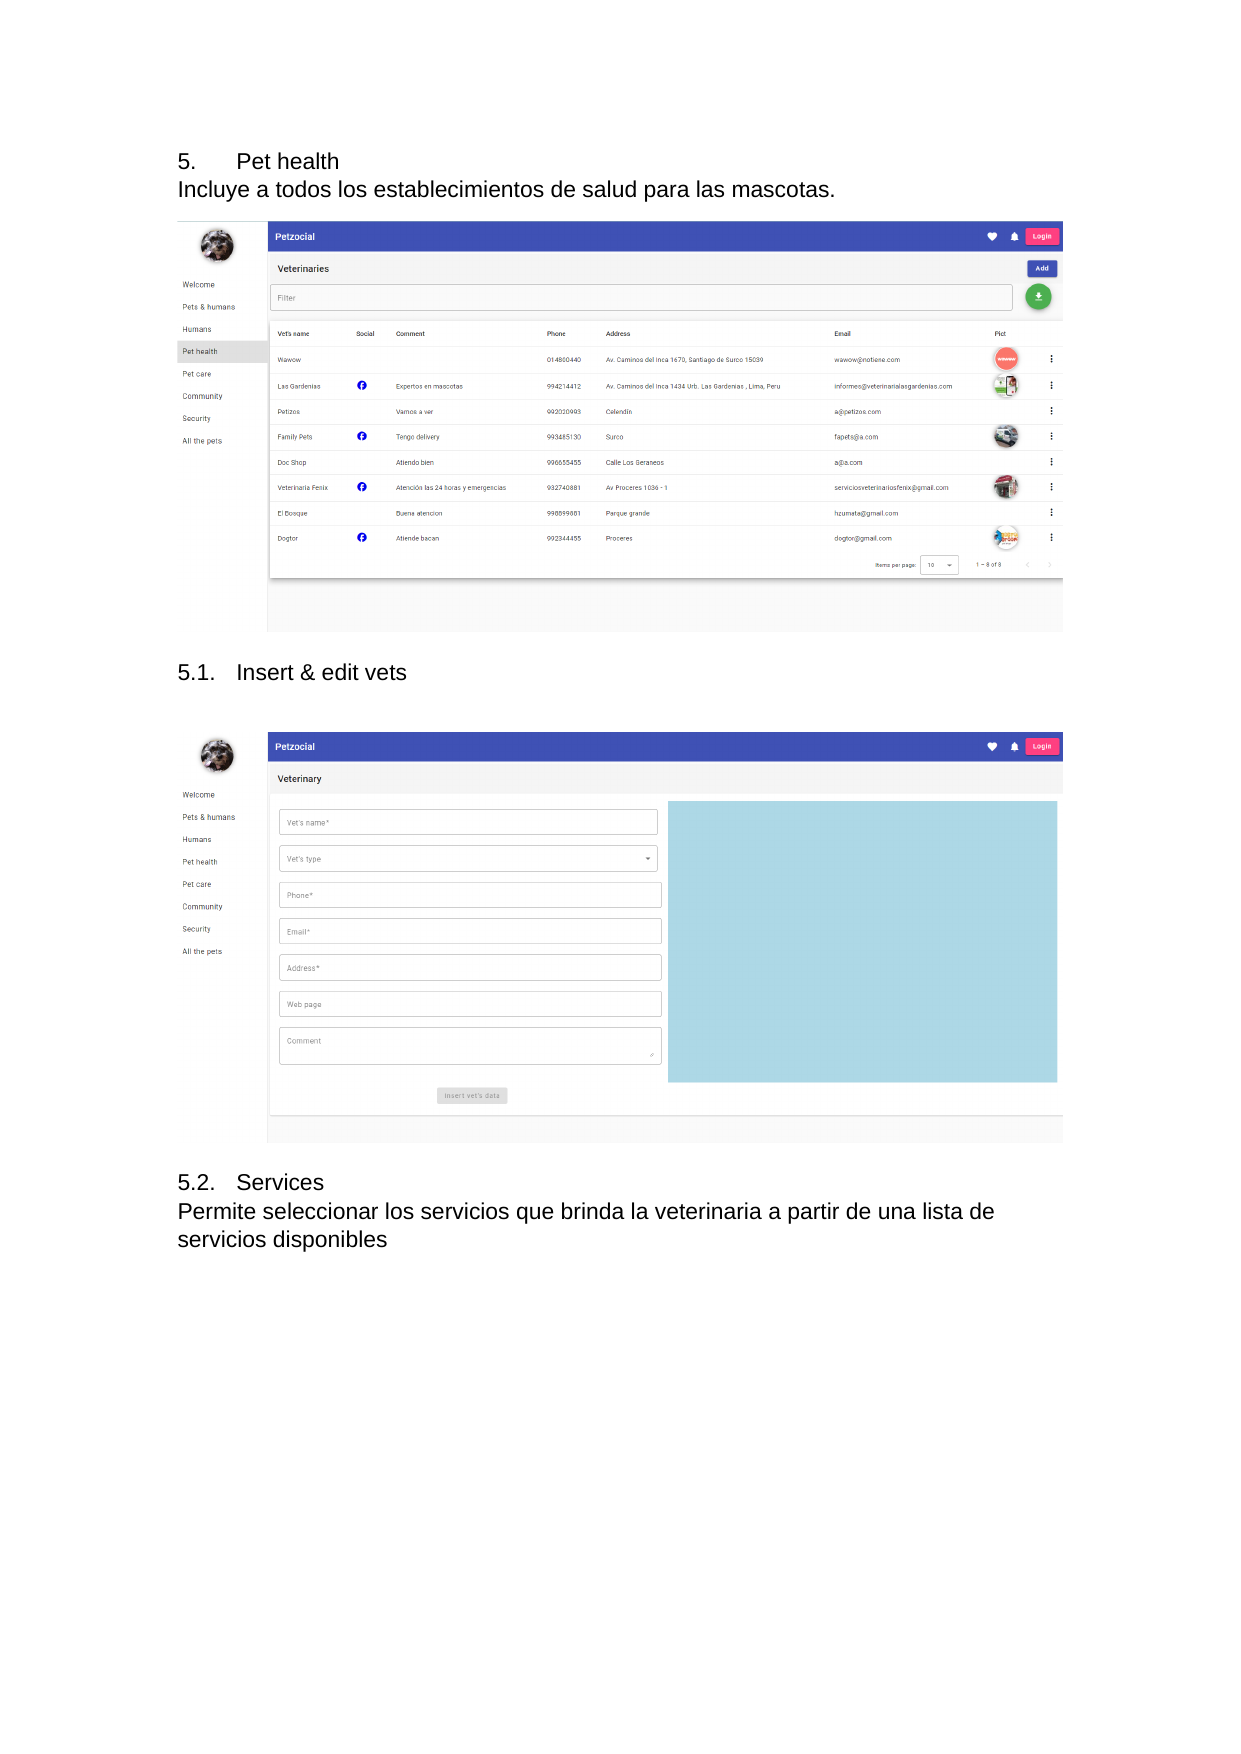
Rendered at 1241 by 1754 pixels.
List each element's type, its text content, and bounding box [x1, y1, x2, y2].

subtitle Insert & edit vets [177, 658, 1063, 685]
picture [177, 732, 1063, 1143]
picture [177, 221, 1063, 632]
subtitle Pet health [177, 148, 1063, 174]
text Incluye a todos los establecimientos de salud para las mascotas. [177, 176, 1063, 202]
text Permite seleccionar los servicios que brinda la veterinaria a partir de una lista de servicios disponibles [177, 1198, 1063, 1252]
subtitle Services [177, 1169, 1063, 1196]
